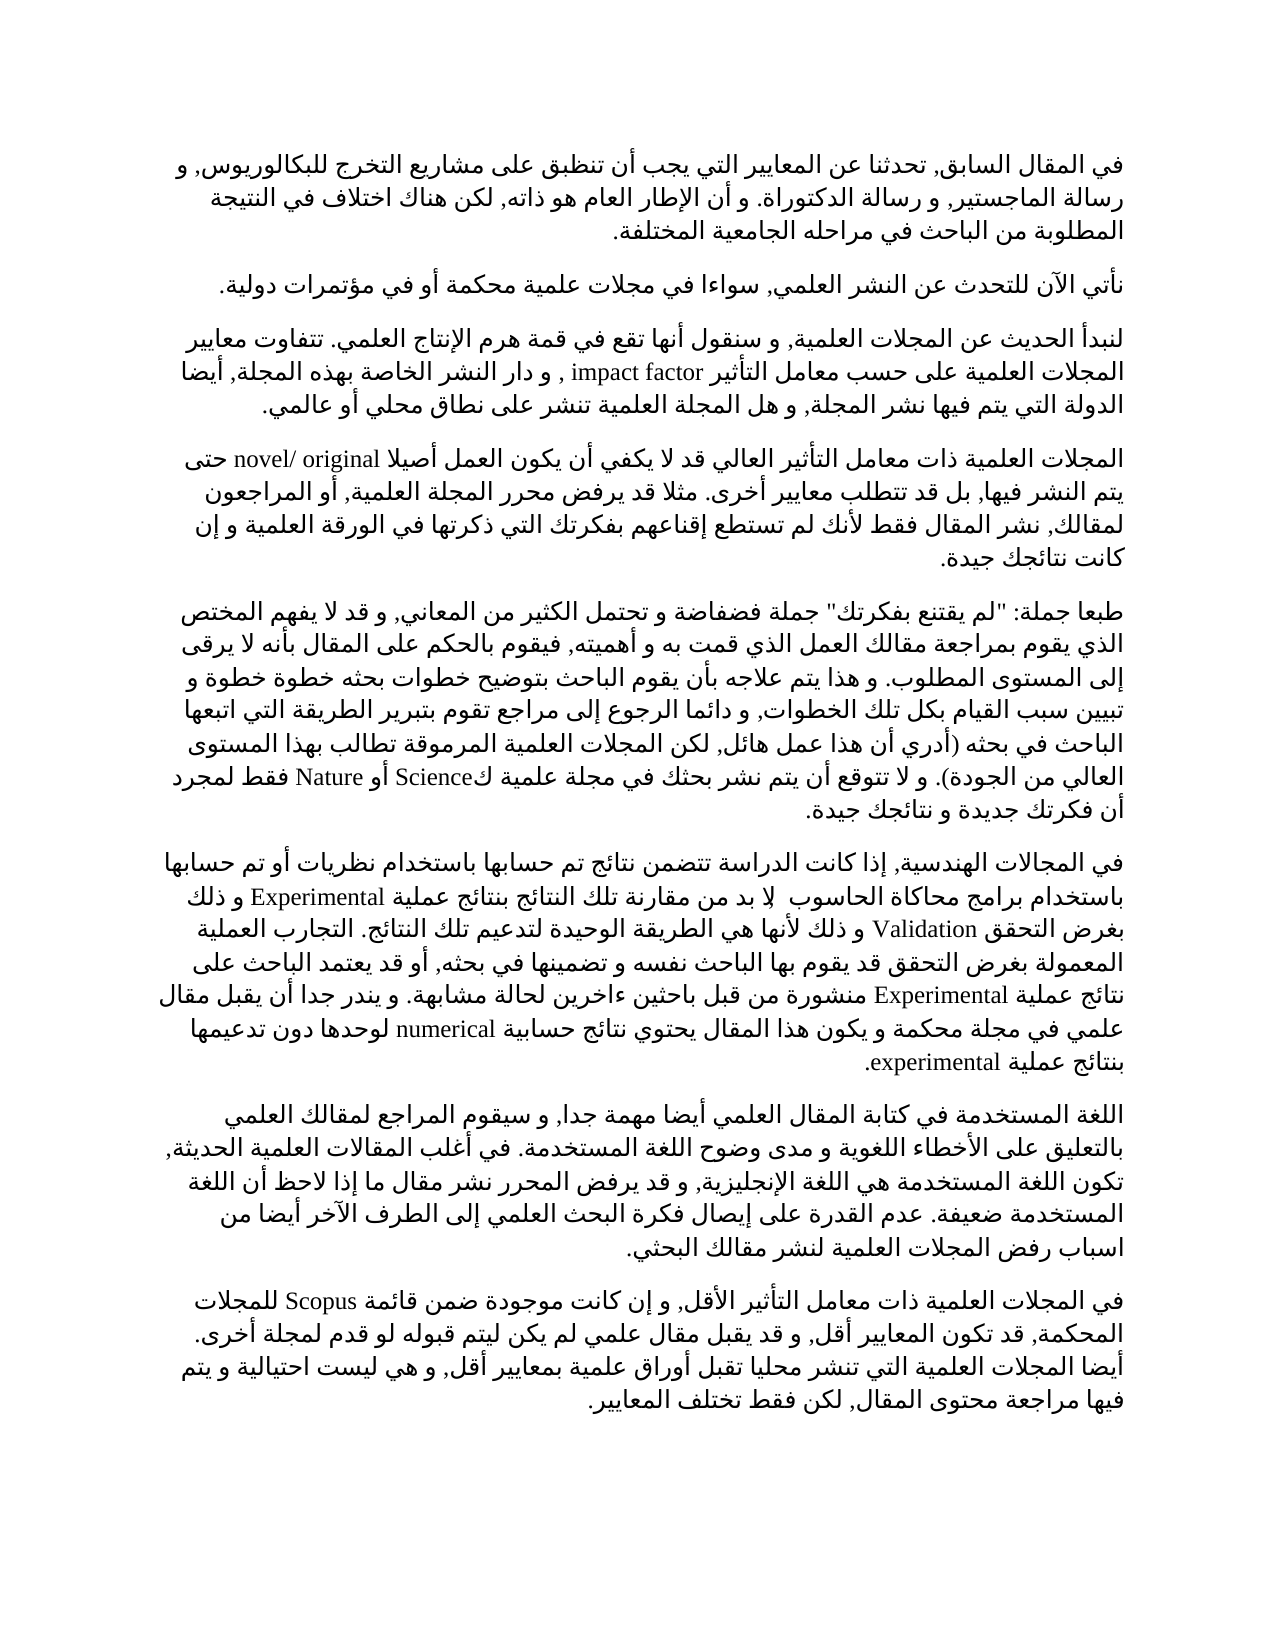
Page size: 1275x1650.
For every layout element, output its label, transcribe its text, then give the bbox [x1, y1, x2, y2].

text في المقال السابق, تحدثنا عن المعايير التي يجب أن تنظبق على مشاريع التخرج للبكالوريوس, و رسالة الماجستير, و رسالة الدكتوراة. و أن الإطار العام هو ذاته, لكن هناك اختلاف في النتيجة المطلوبة من الباحث في مراحله الجامعية المختلفة. [150, 150, 1125, 245]
text طبعا جملة: "لم يقتنع بفكرتك" جملة فضفاضة و تحتمل الكثير من المعاني, و قد لا يفهم المختص الذي يقوم بمراجعة مقالك العمل الذي قمت به و أهميته, فيقوم بالحكم على المقال بأنه لا يرقى إلى المستوى المطلوب. و هذا يتم علاجه بأن يقوم الباحث بتوضيح خطوات بحثه خطوة خطوة و تبيين سبب القيام بكل تلك الخطوات, و دائما الرجوع إلى مراجع تقوم بتبرير الطريقة التي اتبعها الباحث في بحثه (أدري أن هذا عمل هائل, لكن المجلات العلمية المرموقة تطالب بهذا المستوى العالي من الجودة). و لا تتوقع أن يتم نشر بحثك في مجلة علمية كScience أو Nature فقط لمجرد أن فكرتك جديدة و نتائجك جيدة. [150, 597, 1125, 823]
text في المجالات الهندسية, إذا كانت الدراسة تتضمن نتائج تم حسابها باستخدام نظريات أو تم حسابها باستخدام برامج محاكاة الحاسوب, لا بد من مقارنة تلك النتائج بنتائج عملية Experimental و ذلك بغرض التحقق Validation و ذلك لأنها هي الطريقة الوحيدة لتدعيم تلك النتائج. التجارب العملية المعمولة بغرض التحقق قد يقوم بها الباحث نفسه و تضمينها في بحثه, أو قد يعتمد الباحث على نتائج عملية Experimental منشورة من قبل باحثين ءاخرين لحالة مشابهة. و يندر جدا أن يقبل مقال علمي في مجلة محكمة و يكون هذا المقال يحتوي نتائج حسابية numerical لوحدها دون تدعيمها بنتائج عملية experimental. [150, 848, 1125, 1075]
text اللغة المستخدمة في كتابة المقال العلمي أيضا مهمة جدا, و سيقوم المراجع لمقالك العلمي بالتعليق على الأخطاء اللغوية و مدى وضوح اللغة المستخدمة. في أغلب المقالات العلمية الحديثة, تكون اللغة المستخدمة هي اللغة الإنجليزية, و قد يرفض المحرر نشر مقال ما إذا لاحظ أن اللغة المستخدمة ضعيفة. عدم القدرة على إيصال فكرة البحث العلمي إلى الطرف الآخر أيضا من اسباب رفض المجلات العلمية لنشر مقالك البحثي. [150, 1101, 1125, 1261]
text لنبدأ الحديث عن المجلات العلمية, و سنقول أنها تقع في قمة هرم الإنتاج العلمي. تتفاوت معايير المجلات العلمية على حسب معامل التأثير impact factor , و دار النشر الخاصة بهذه المجلة, أيضا الدولة التي يتم فيها نشر المجلة, و هل المجلة العلمية تنشر على نطاق محلي أو عالمي. [150, 324, 1125, 418]
text المجلات العلمية ذات معامل التأثير العالي قد لا يكفي أن يكون العمل أصيلا novel/ original حتى يتم النشر فيها, بل قد تتطلب معايير أخرى. مثلا قد يرفض محرر المجلة العلمية, أو المراجعون لمقالك, نشر المقال فقط لأنك لم تستطع إقناعهم بفكرتك التي ذكرتها في الورقة العلمية و إن كانت نتائجك جيدة. [150, 444, 1125, 571]
text نأتي الآن للتحدث عن النشر العلمي, سواءا في مجلات علمية محكمة أو في مؤتمرات دولية. [150, 270, 1125, 299]
text في المجلات العلمية ذات معامل التأثير الأقل, و إن كانت موجودة ضمن قائمة Scopus للمجلات المحكمة, قد تكون المعايير أقل, و قد يقبل مقال علمي لم يكن ليتم قبوله لو قدم لمجلة أخرى. أيضا المجلات العلمية التي تنشر محليا تقبل أوراق علمية بمعايير أقل, و هي ليست احتيالية و يتم فيها مراجعة محتوى المقال, لكن فقط تختلف المعايير. [150, 1286, 1125, 1414]
